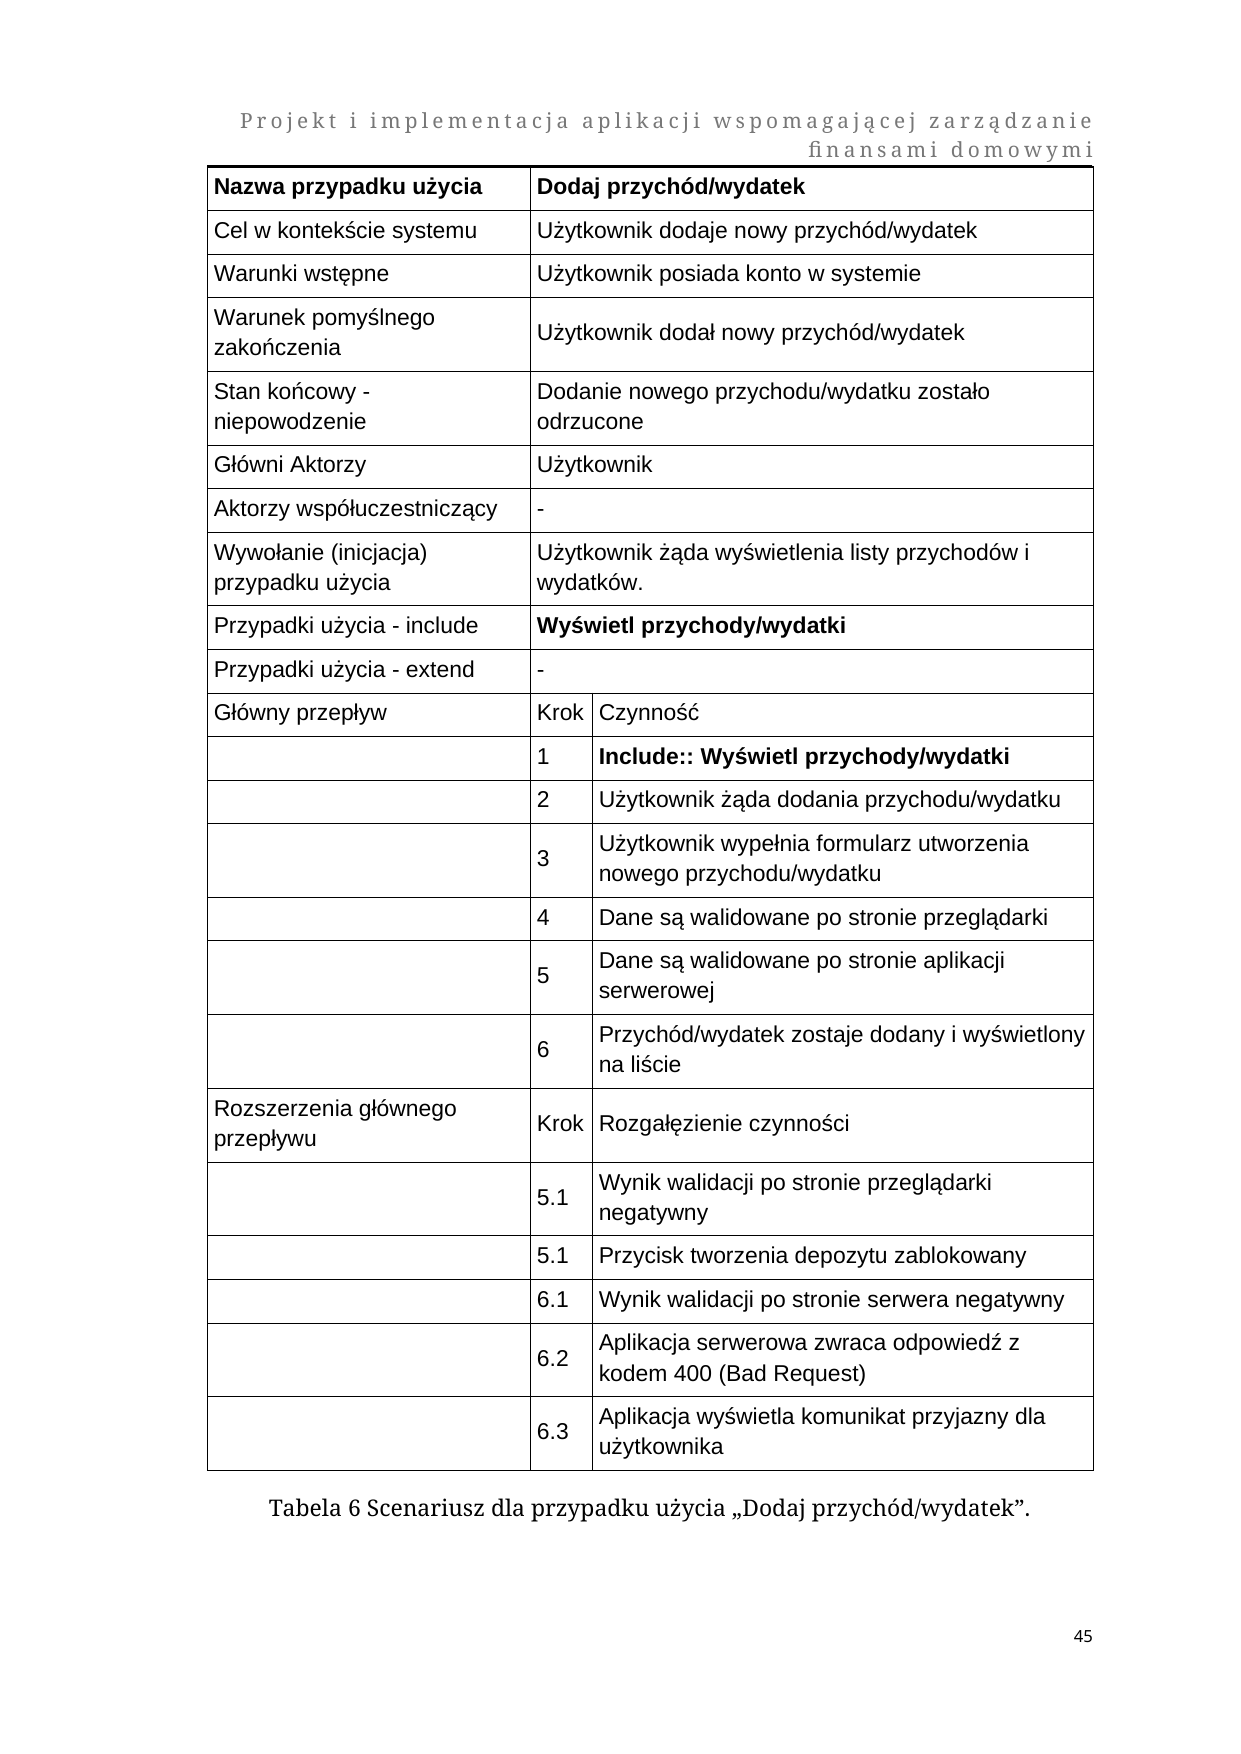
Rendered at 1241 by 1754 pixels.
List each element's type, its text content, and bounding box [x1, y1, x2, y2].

table_header Dodaj przychód/wydatek [531, 168, 1093, 210]
table_cell Użytkownik żąda wyświetlenia listy przychodów i wydatków. [531, 533, 1093, 605]
table_cell [208, 1397, 530, 1470]
table_cell 4 [531, 898, 592, 940]
table_cell Główny przepływ [208, 694, 530, 736]
table_cell Użytkownik [531, 446, 1093, 488]
table_cell Rozszerzenia głównego przepływu [208, 1089, 530, 1162]
table_cell [208, 1236, 530, 1279]
table_cell [208, 898, 530, 940]
table_cell Dodanie nowego przychodu/wydatku zostało odrzucone [531, 372, 1093, 444]
table_cell Użytkownik posiada konto w systemie [531, 255, 1093, 297]
table_cell - [531, 650, 1093, 692]
table_cell Include:: Wyświetl przychody/wydatki [593, 737, 1093, 779]
table_cell [208, 1163, 530, 1235]
table_cell Czynność [593, 694, 1093, 736]
table_cell Użytkownik żąda dodania przychodu/wydatku [593, 781, 1093, 823]
table_cell Główni Aktorzy [208, 446, 530, 488]
table_cell [208, 1280, 530, 1322]
table_cell 5.1 [531, 1236, 592, 1279]
table_cell Wynik walidacji po stronie przeglądarki negatywny [593, 1163, 1093, 1235]
table_cell Użytkownik dodaje nowy przychód/wydatek [531, 211, 1093, 253]
table_cell Dane są walidowane po stronie przeglądarki [593, 898, 1093, 940]
table_cell Dane są walidowane po stronie aplikacji serwerowej [593, 941, 1093, 1014]
table_cell Aplikacja serwerowa zwraca odpowiedź z kodem 400 (Bad Request) [593, 1324, 1093, 1396]
table_cell 5.1 [531, 1163, 592, 1235]
table_cell [208, 1015, 530, 1088]
table_cell 1 [531, 737, 592, 779]
table_cell Aktorzy współuczestniczący [208, 489, 530, 532]
table_cell Stan końcowy - niepowodzenie [208, 372, 530, 444]
table_cell 6.2 [531, 1324, 592, 1396]
table_header Nazwa przypadku użycia [208, 168, 530, 210]
text Tabela 6 Scenariusz dla przypadku użycia „Dodaj przychód/wydatek”. [207, 1483, 1092, 1523]
table_cell 6 [531, 1015, 592, 1088]
table_cell Aplikacja wyświetla komunikat przyjazny dla użytkownika [593, 1397, 1093, 1470]
table_cell Warunek pomyślnego zakończenia [208, 298, 530, 371]
table_cell - [531, 489, 1093, 532]
table_cell Przypadki użycia - include [208, 606, 530, 649]
table_cell 5 [531, 941, 592, 1014]
table_cell Wywołanie (inicjacja) przypadku użycia [208, 533, 530, 605]
table_cell Wyświetl przychody/wydatki [531, 606, 1093, 649]
table_cell [208, 941, 530, 1014]
table_cell Wynik walidacji po stronie serwera negatywny [593, 1280, 1093, 1322]
table_cell Krok [531, 694, 592, 736]
table_cell Cel w kontekście systemu [208, 211, 530, 253]
table_cell [208, 1324, 530, 1396]
table_cell Rozgałęzienie czynności [593, 1089, 1093, 1162]
table_cell Krok [531, 1089, 592, 1162]
table_cell [208, 737, 530, 779]
table_cell 3 [531, 824, 592, 897]
table_cell Przypadki użycia - extend [208, 650, 530, 692]
table_cell 6.3 [531, 1397, 592, 1470]
table_cell 2 [531, 781, 592, 823]
table_cell [208, 781, 530, 823]
table_cell [208, 824, 530, 897]
table_cell 6.1 [531, 1280, 592, 1322]
table_cell Użytkownik dodał nowy przychód/wydatek [531, 298, 1093, 371]
table_cell Użytkownik wypełnia formularz utworzenia nowego przychodu/wydatku [593, 824, 1093, 897]
table_cell Przycisk tworzenia depozytu zablokowany [593, 1236, 1093, 1279]
table_cell Przychód/wydatek zostaje dodany i wyświetlony na liście [593, 1015, 1093, 1088]
table_cell Warunki wstępne [208, 255, 530, 297]
